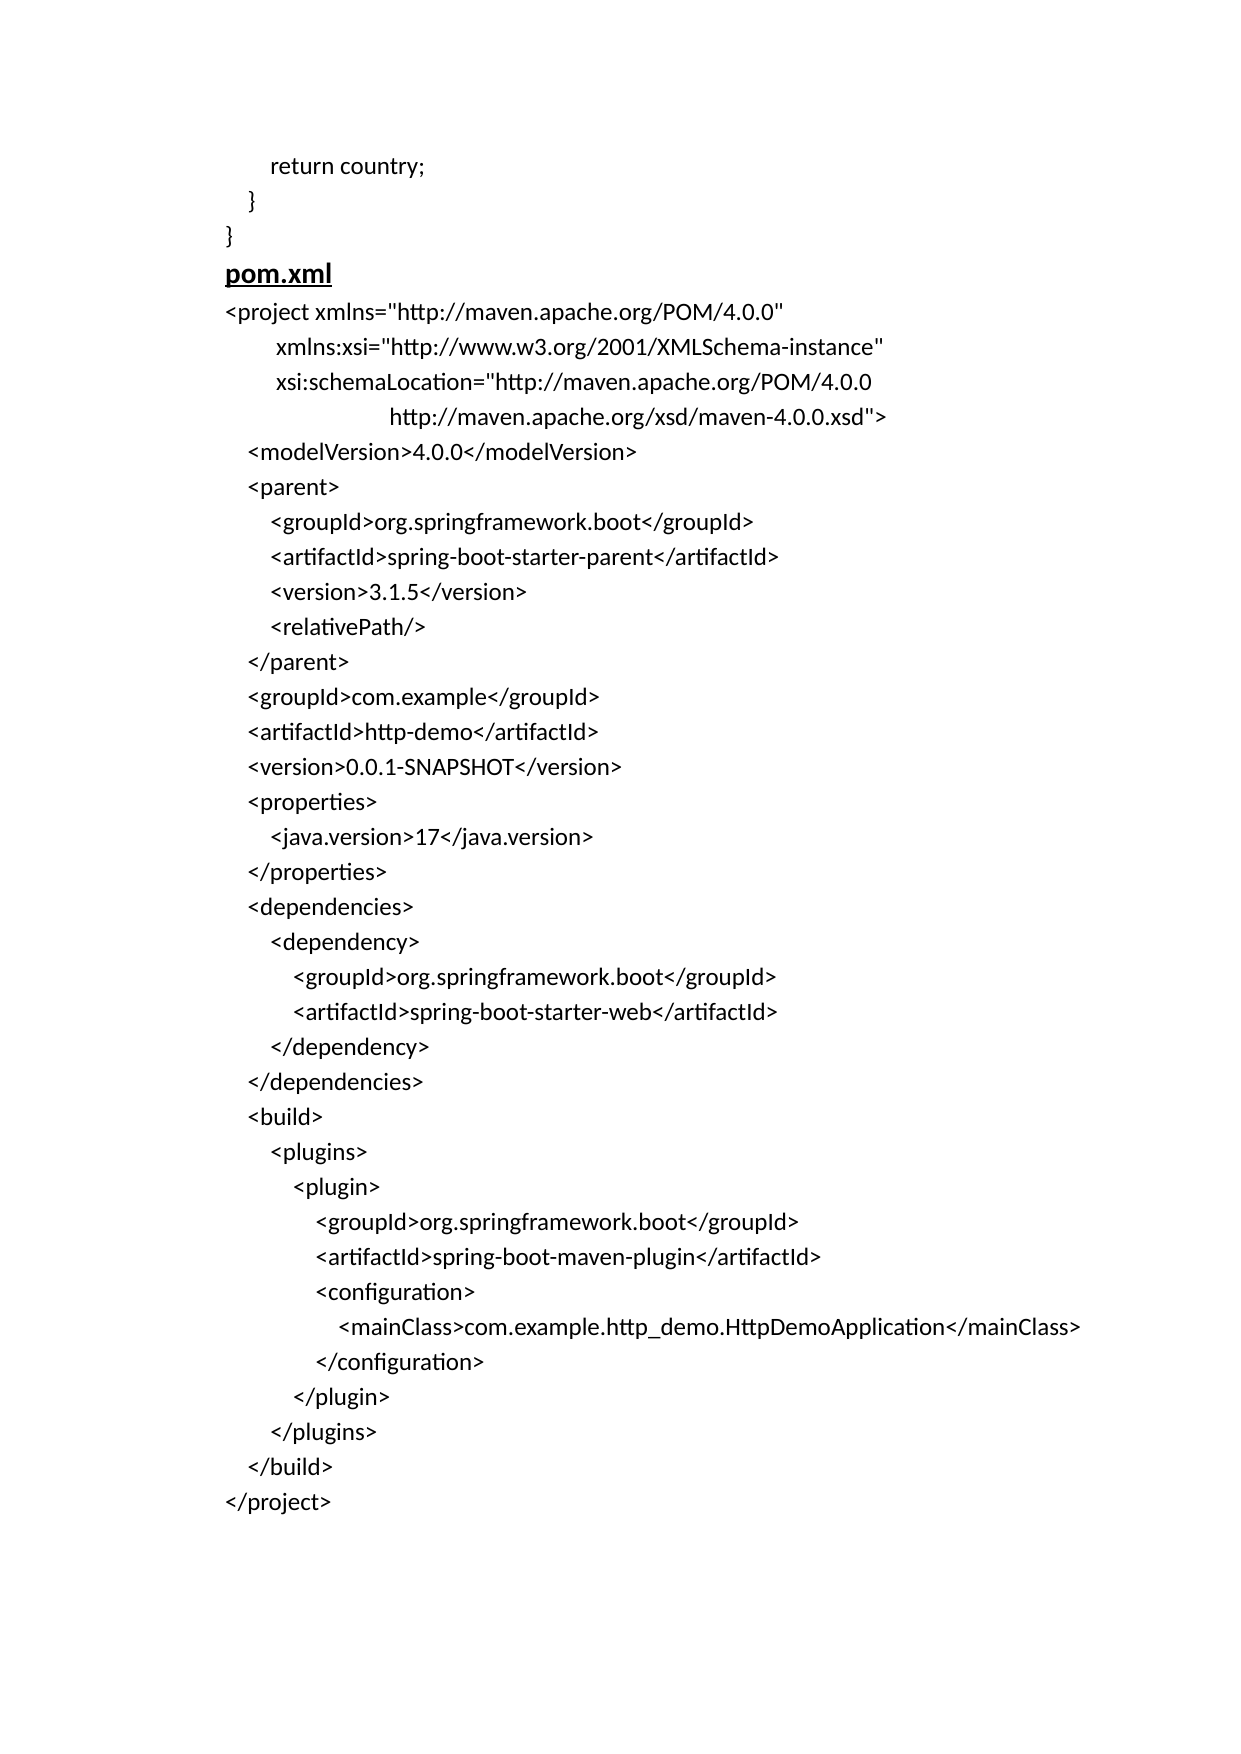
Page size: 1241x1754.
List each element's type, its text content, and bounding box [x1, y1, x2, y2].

list </build> [225, 1451, 1090, 1481]
list <groupId>org.springframework.boot</groupId> [225, 961, 1090, 991]
list </properties> [225, 856, 1090, 886]
list <configuration> [225, 1276, 1090, 1306]
list <artifactId>http-demo</artifactId> [225, 716, 1090, 746]
list <plugin> [225, 1171, 1090, 1201]
list </dependencies> [225, 1066, 1090, 1096]
list <version>3.1.5</version> [225, 576, 1090, 606]
list http://maven.apache.org/xsd/maven-4.0.0.xsd"> [225, 401, 1090, 431]
list <build> [225, 1101, 1090, 1131]
list xmlns:xsi="http://www.w3.org/2001/XMLSchema-instance" [225, 331, 1090, 361]
list </plugins> [225, 1416, 1090, 1446]
list } [225, 220, 1090, 251]
list </project> [225, 1486, 1090, 1516]
list <artifactId>spring-boot-starter-parent</artifactId> [225, 541, 1090, 571]
list </dependency> [225, 1031, 1090, 1061]
list <relativePath/> [225, 611, 1090, 641]
list <properties> [225, 786, 1090, 816]
list } [225, 185, 1090, 216]
list <groupId>org.springframework.boot</groupId> [225, 1206, 1090, 1236]
list xsi:schemaLocation="http://maven.apache.org/POM/4.0.0 [225, 366, 1090, 396]
list <artifactId>spring-boot-starter-web</artifactId> [225, 996, 1090, 1026]
list <version>0.0.1-SNAPSHOT</version> [225, 751, 1090, 781]
list <modelVersion>4.0.0</modelVersion> [225, 436, 1090, 466]
list <plugins> [225, 1136, 1090, 1166]
list <dependencies> [225, 891, 1090, 921]
list <java.version>17</java.version> [225, 821, 1090, 851]
list <dependency> [225, 926, 1090, 956]
list <project xmlns="http://maven.apache.org/POM/4.0.0" [225, 296, 1090, 326]
list pom.xml [225, 255, 1090, 291]
list <parent> [225, 471, 1090, 501]
list </parent> [225, 646, 1090, 676]
list <artifactId>spring-boot-maven-plugin</artifactId> [225, 1241, 1090, 1271]
list <groupId>com.example</groupId> [225, 681, 1090, 711]
list </plugin> [225, 1381, 1090, 1411]
list <groupId>org.springframework.boot</groupId> [225, 506, 1090, 536]
list <mainClass>com.example.http_demo.HttpDemoApplication</mainClass> [225, 1311, 1090, 1341]
list return country; [225, 150, 1090, 181]
list </configuration> [225, 1346, 1090, 1376]
